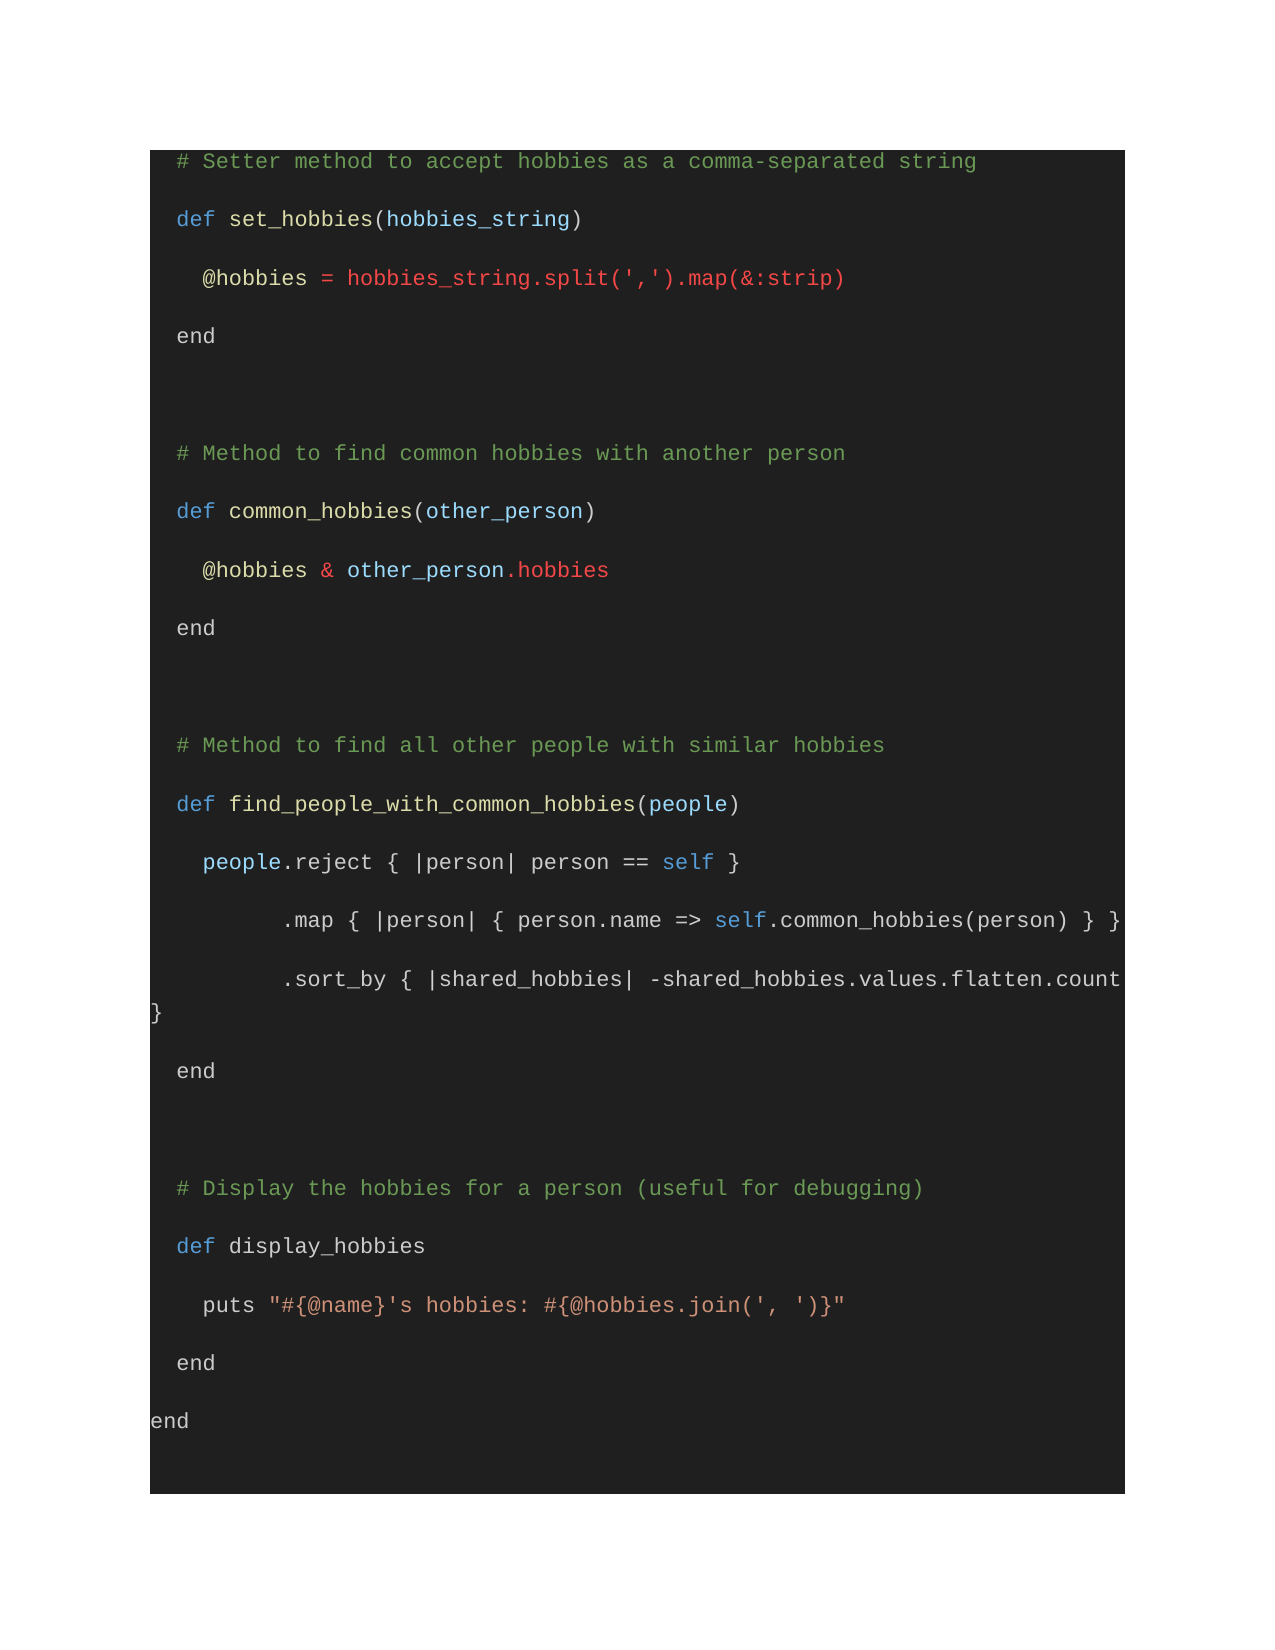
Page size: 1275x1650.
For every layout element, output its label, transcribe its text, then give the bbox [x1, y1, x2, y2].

text @hobbies & other_person.hobbies [150, 559, 1125, 584]
text end [150, 1060, 1125, 1085]
text # Method to find common hobbies with another person [150, 442, 1125, 467]
text def common_hobbies(other_person) [150, 501, 1125, 525]
text @hobbies = hobbies_string.split(',').map(&:strip) [150, 267, 1125, 292]
text end [150, 617, 1125, 642]
text people.reject { |person| person == self } [150, 851, 1125, 876]
text end [150, 1411, 1125, 1435]
text end [150, 325, 1125, 350]
text def set_hobbies(hobbies_string) [150, 208, 1125, 233]
text .sort_by { |shared_hobbies| -shared_hobbies.values.flatten.count } [150, 968, 1125, 1026]
text .map { |person| { person.name => self.common_hobbies(person) } } [150, 910, 1125, 934]
text end [150, 1352, 1125, 1377]
text def find_people_with_common_hobbies(people) [150, 793, 1125, 818]
text puts "#{@name}'s hobbies: #{@hobbies.join(', ')}" [150, 1294, 1125, 1318]
text # Method to find all other people with similar hobbies [150, 734, 1125, 759]
text # Display the hobbies for a person (useful for debugging) [150, 1177, 1125, 1202]
text def display_hobbies [150, 1235, 1125, 1260]
text # Setter method to accept hobbies as a comma-separated string [150, 150, 1125, 175]
